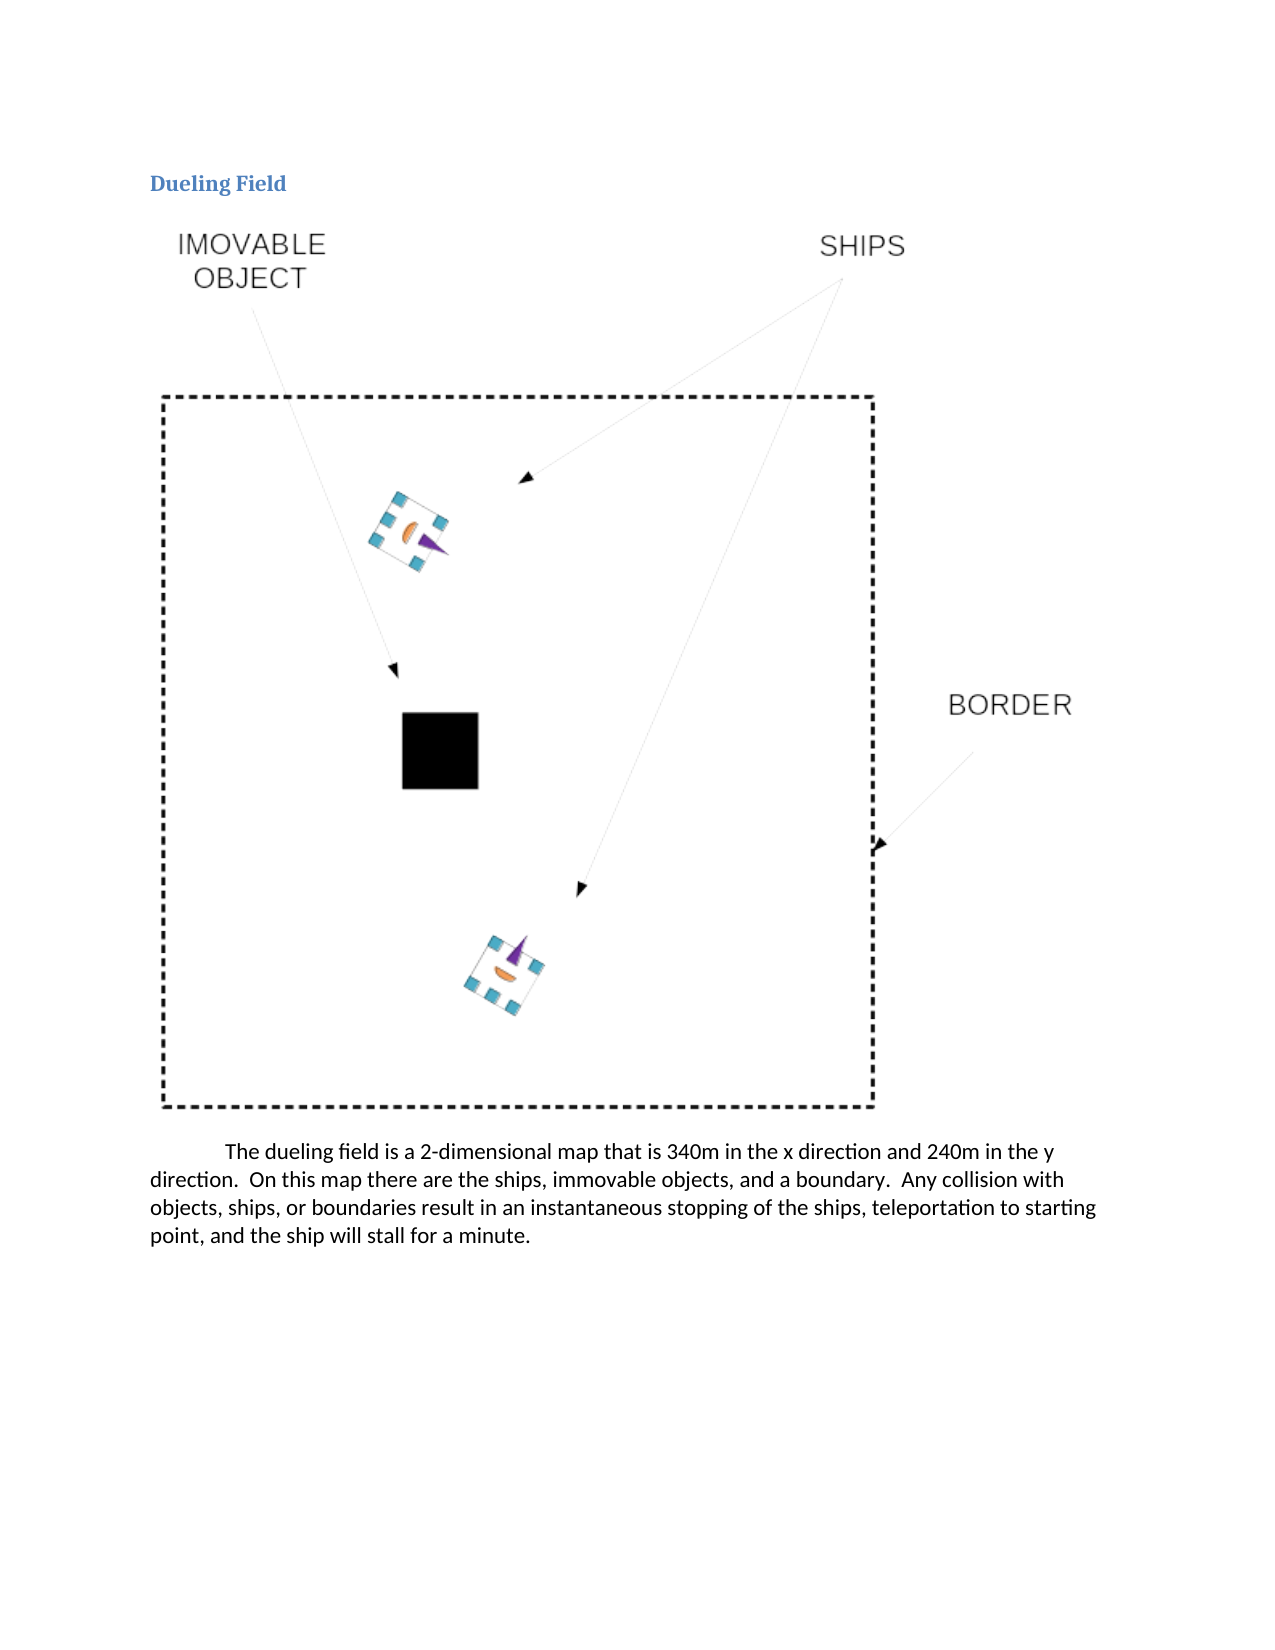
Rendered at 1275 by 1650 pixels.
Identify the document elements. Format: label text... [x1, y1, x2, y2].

text The dueling field is a 2-dimensional map that is 340m in the x direction and 240m in the y direction. On this map there are the ships, immovable objects, and a boundary. Any collision with objects, ships, or boundaries result in an instantaneous stopping of the ships, teleportation to starting point, and the ship will stall for a minute. [150, 1137, 1125, 1249]
subtitle Dueling Field [150, 171, 1125, 197]
